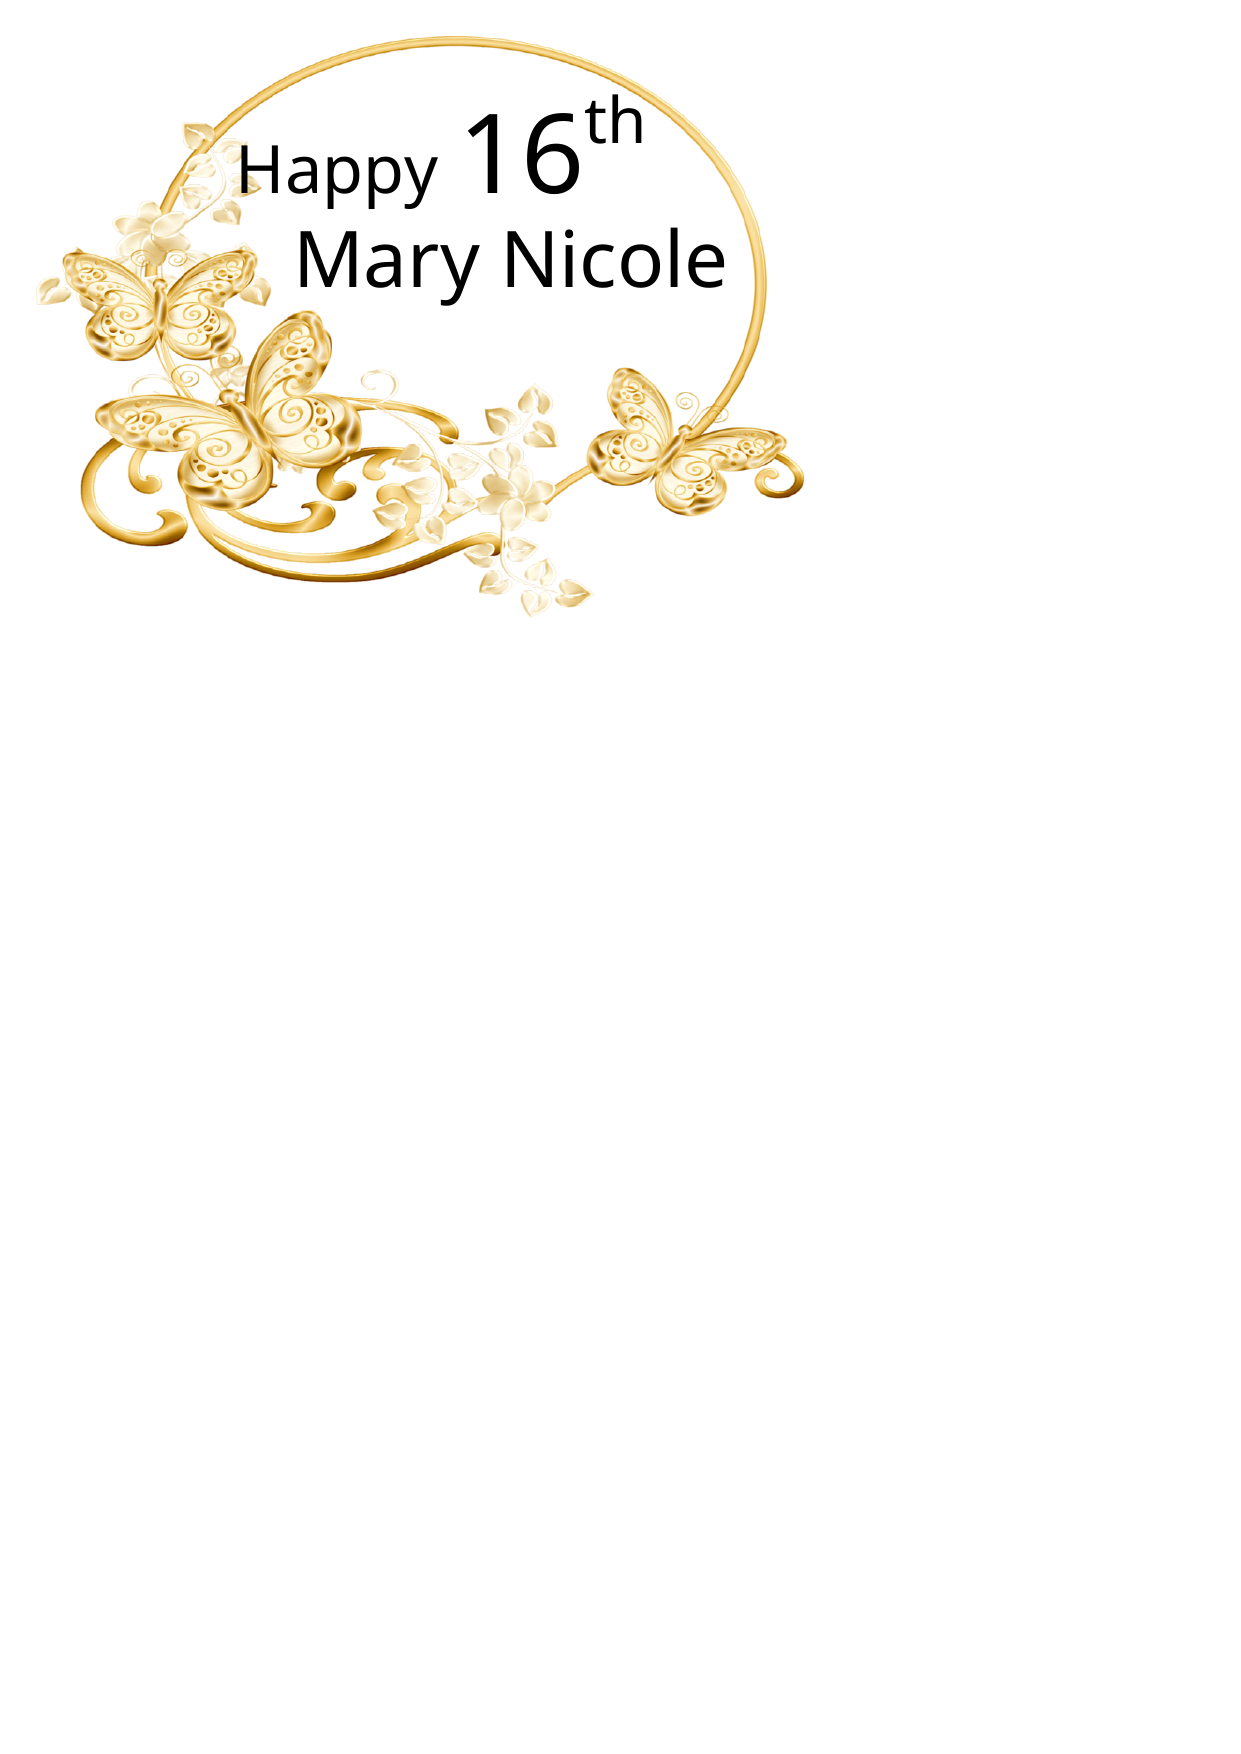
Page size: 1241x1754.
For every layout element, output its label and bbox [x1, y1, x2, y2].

picture [36, 36, 804, 617]
